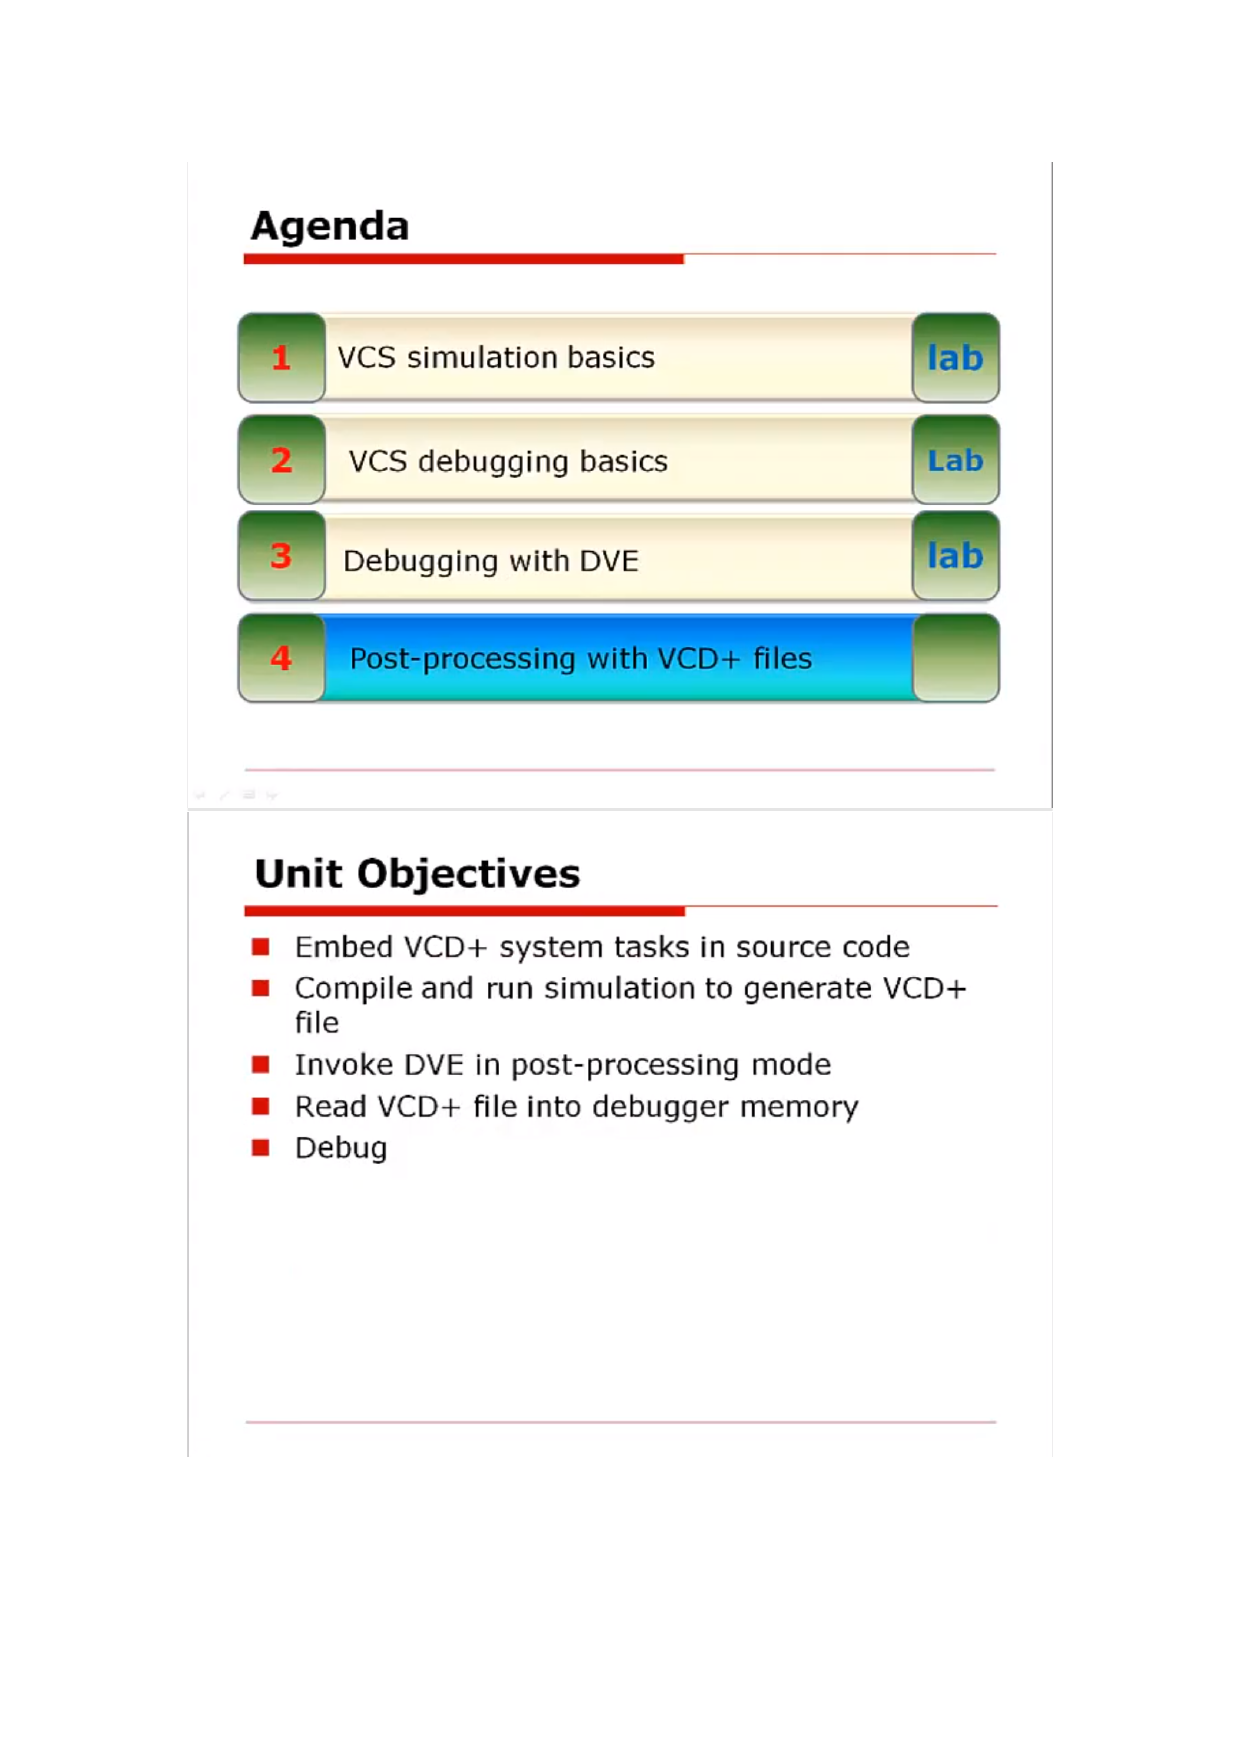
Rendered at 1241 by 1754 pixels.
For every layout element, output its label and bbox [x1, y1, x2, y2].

picture [187, 812, 1053, 1457]
picture [187, 162, 1053, 811]
